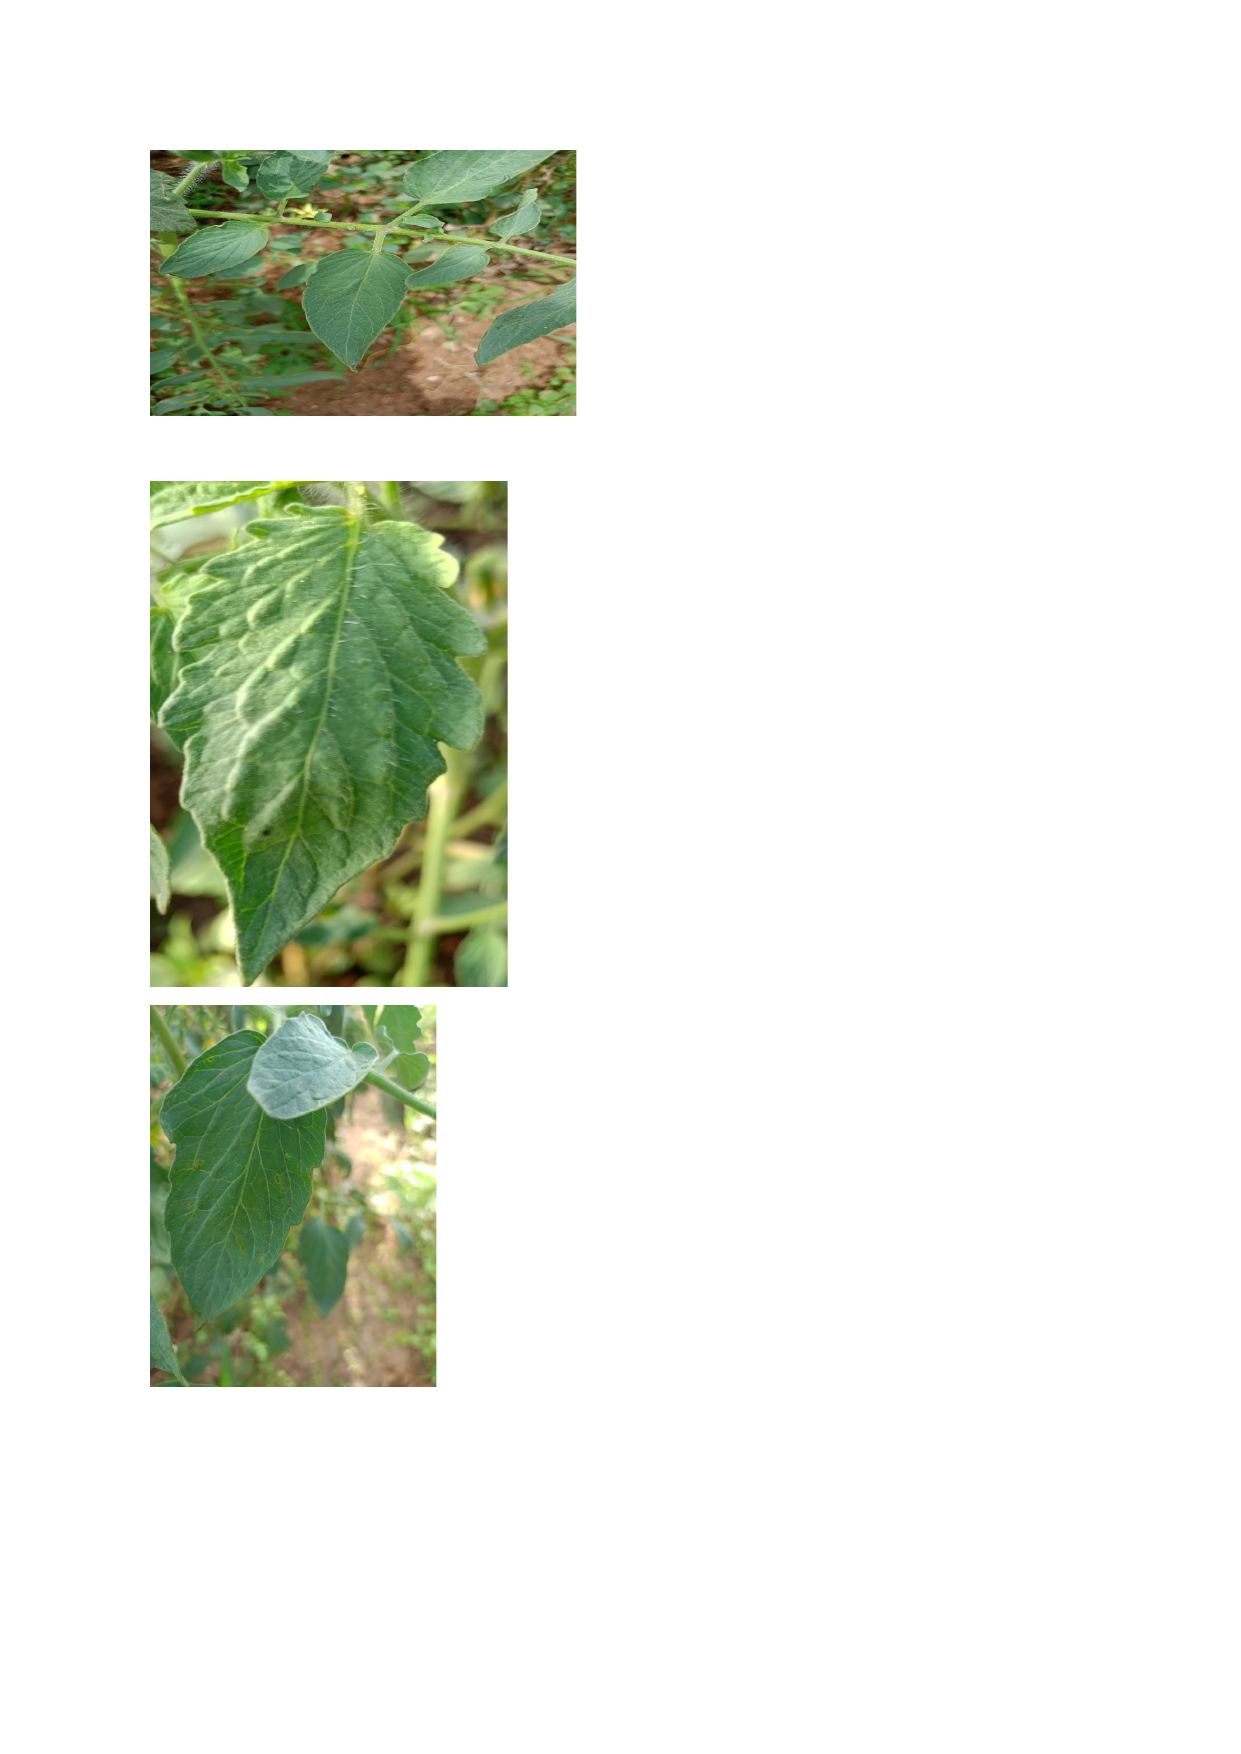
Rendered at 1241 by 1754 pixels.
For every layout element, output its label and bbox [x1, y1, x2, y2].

picture [150, 1005, 437, 1387]
picture [150, 150, 577, 416]
picture [150, 481, 508, 987]
